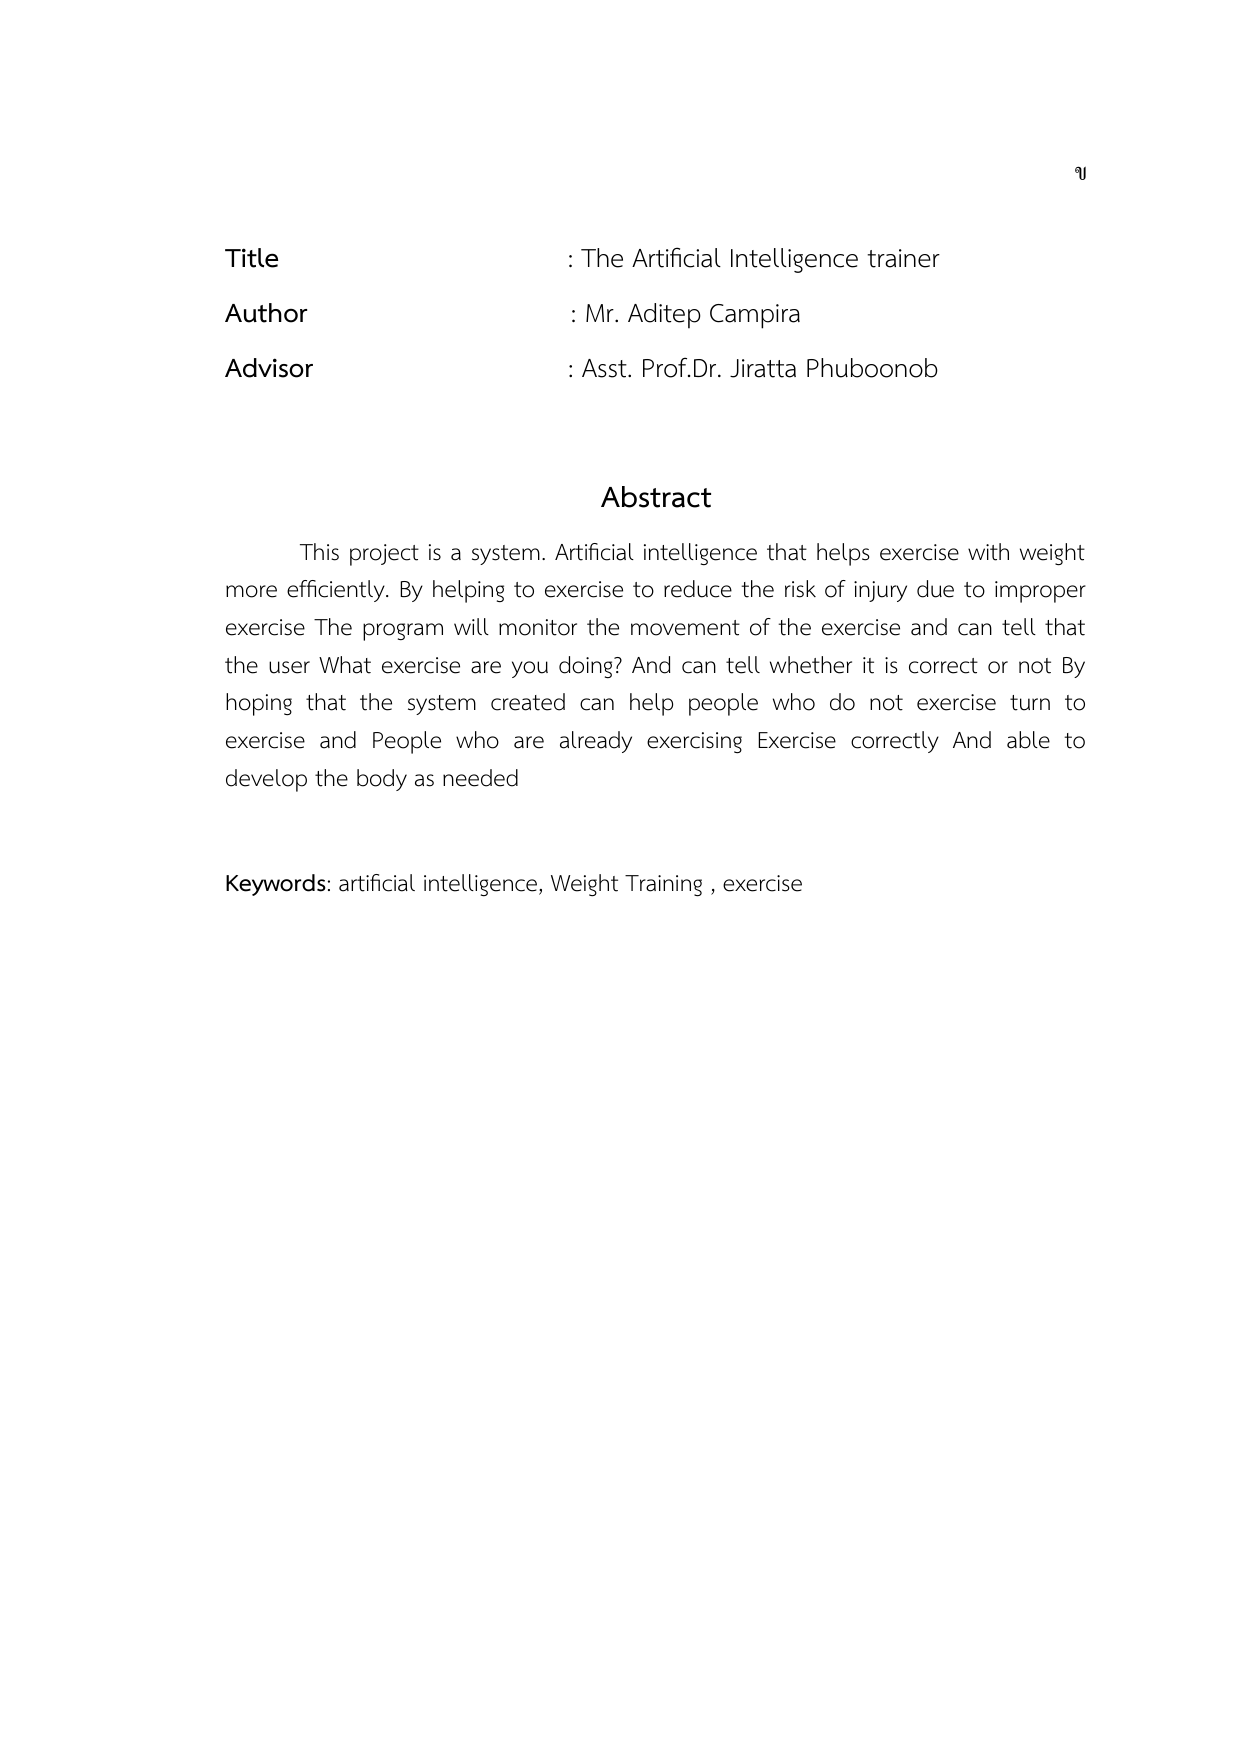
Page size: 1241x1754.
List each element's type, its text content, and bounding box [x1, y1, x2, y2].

subtitle Abstract [225, 471, 1087, 518]
text This project is a system. Artificial intelligence that helps exercise with weight more efficiently. By helping to exercise to reduce the risk of injury due to improper exercise The program will monitor the movement of the exercise and can tell that the user What exercise are you doing? And can tell whether it is correct or not By hoping that the system created can help people who do not exercise turn to exercise and People who are already exercising Exercise correctly And able to develop the body as needed [225, 531, 1087, 794]
text Title : The Artificial Intelligence trainer [225, 234, 1087, 277]
text Author : Mr. Aditep Campira [225, 289, 1087, 331]
text Keywords: artificial intelligence, Weight Training , exercise [225, 862, 1087, 899]
text Advisor : Asst. Prof.Dr. Jiratta Phuboonob [225, 344, 1087, 386]
